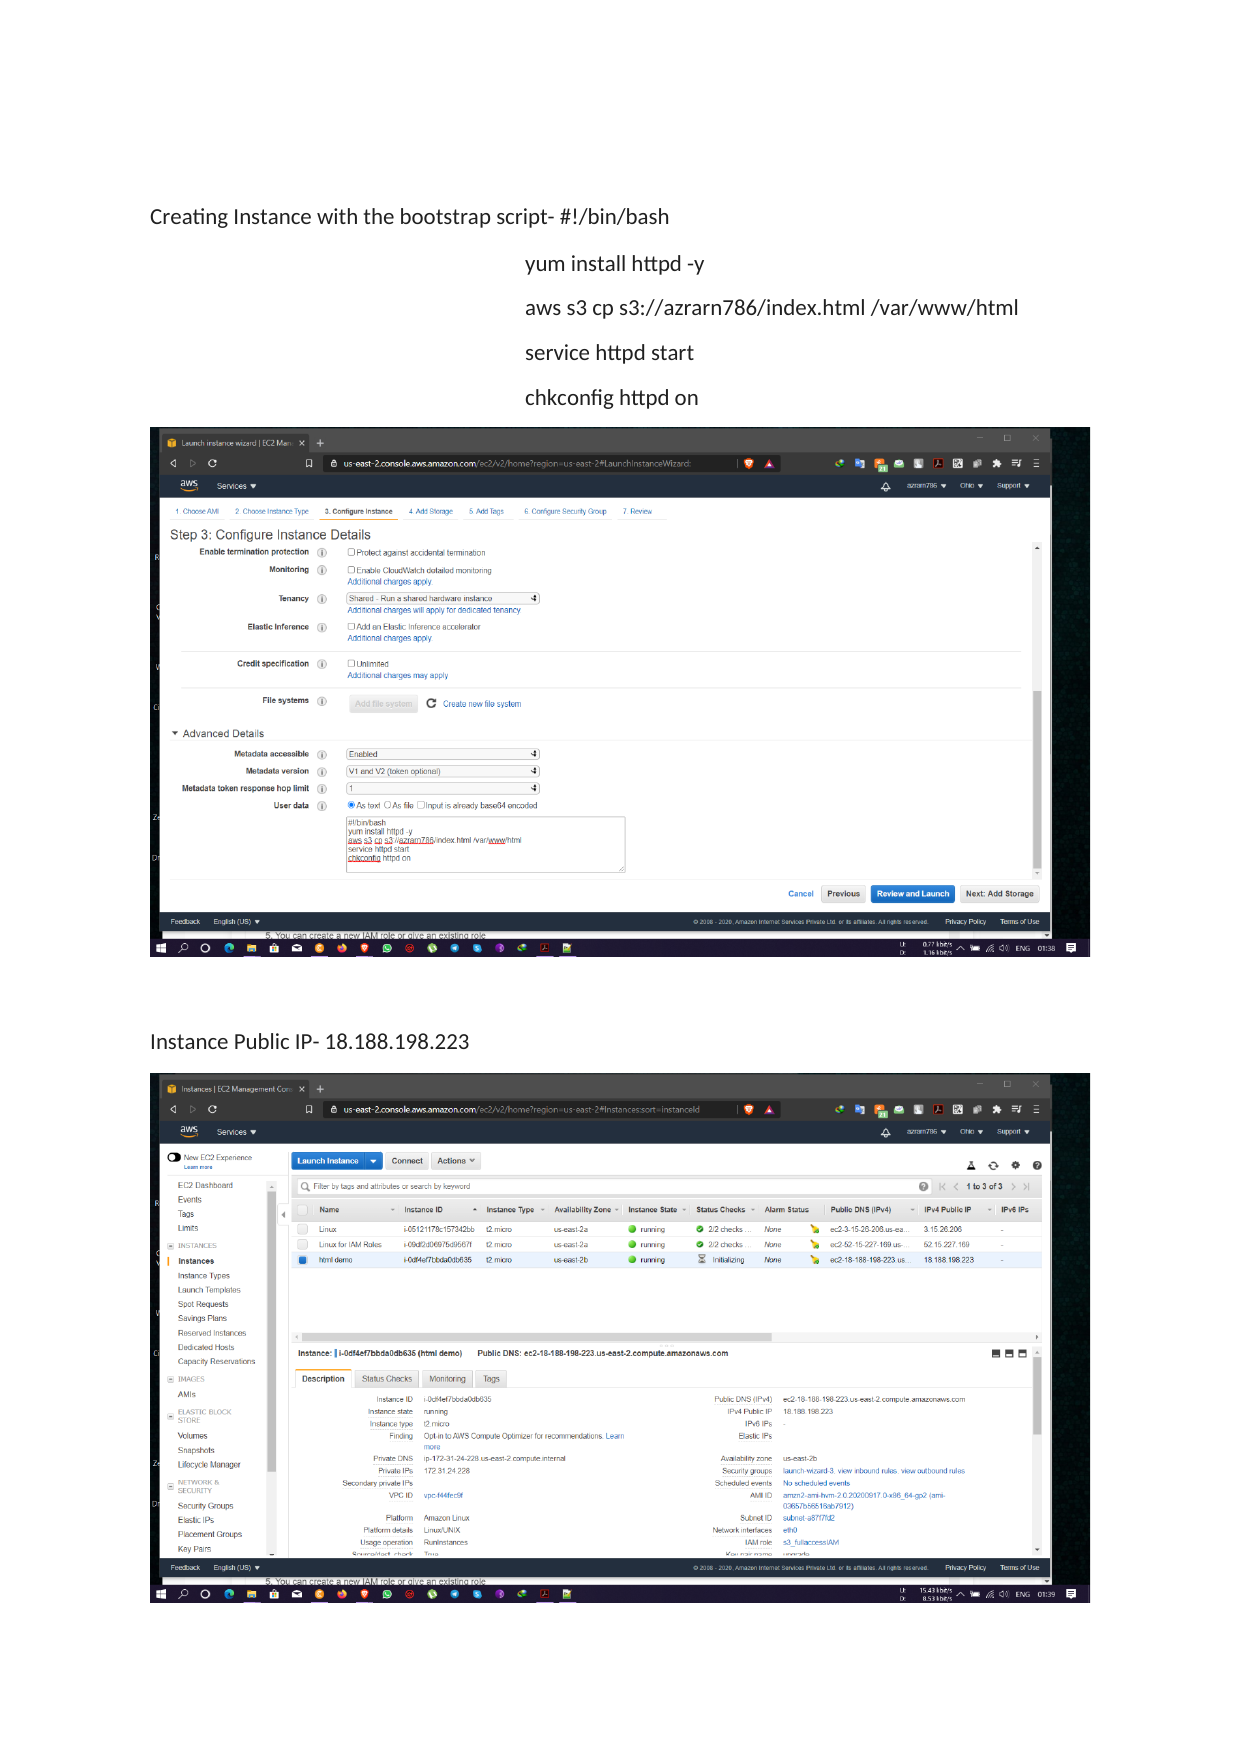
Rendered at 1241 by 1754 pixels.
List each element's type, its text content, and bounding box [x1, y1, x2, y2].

text Instance Public IP- 18.188.198.223 [150, 1027, 1090, 1055]
picture [150, 1073, 1091, 1603]
text service httpd start [450, 338, 1090, 366]
picture [150, 427, 1091, 957]
text chkconfig httpd on [450, 383, 1090, 411]
text aws s3 cp s3://azrarn786/index.html /var/www/html [525, 293, 1090, 321]
text Creating Instance with the bootstrap script- #!/bin/bash [150, 202, 1090, 230]
text yum install httpd -y [450, 249, 1090, 277]
